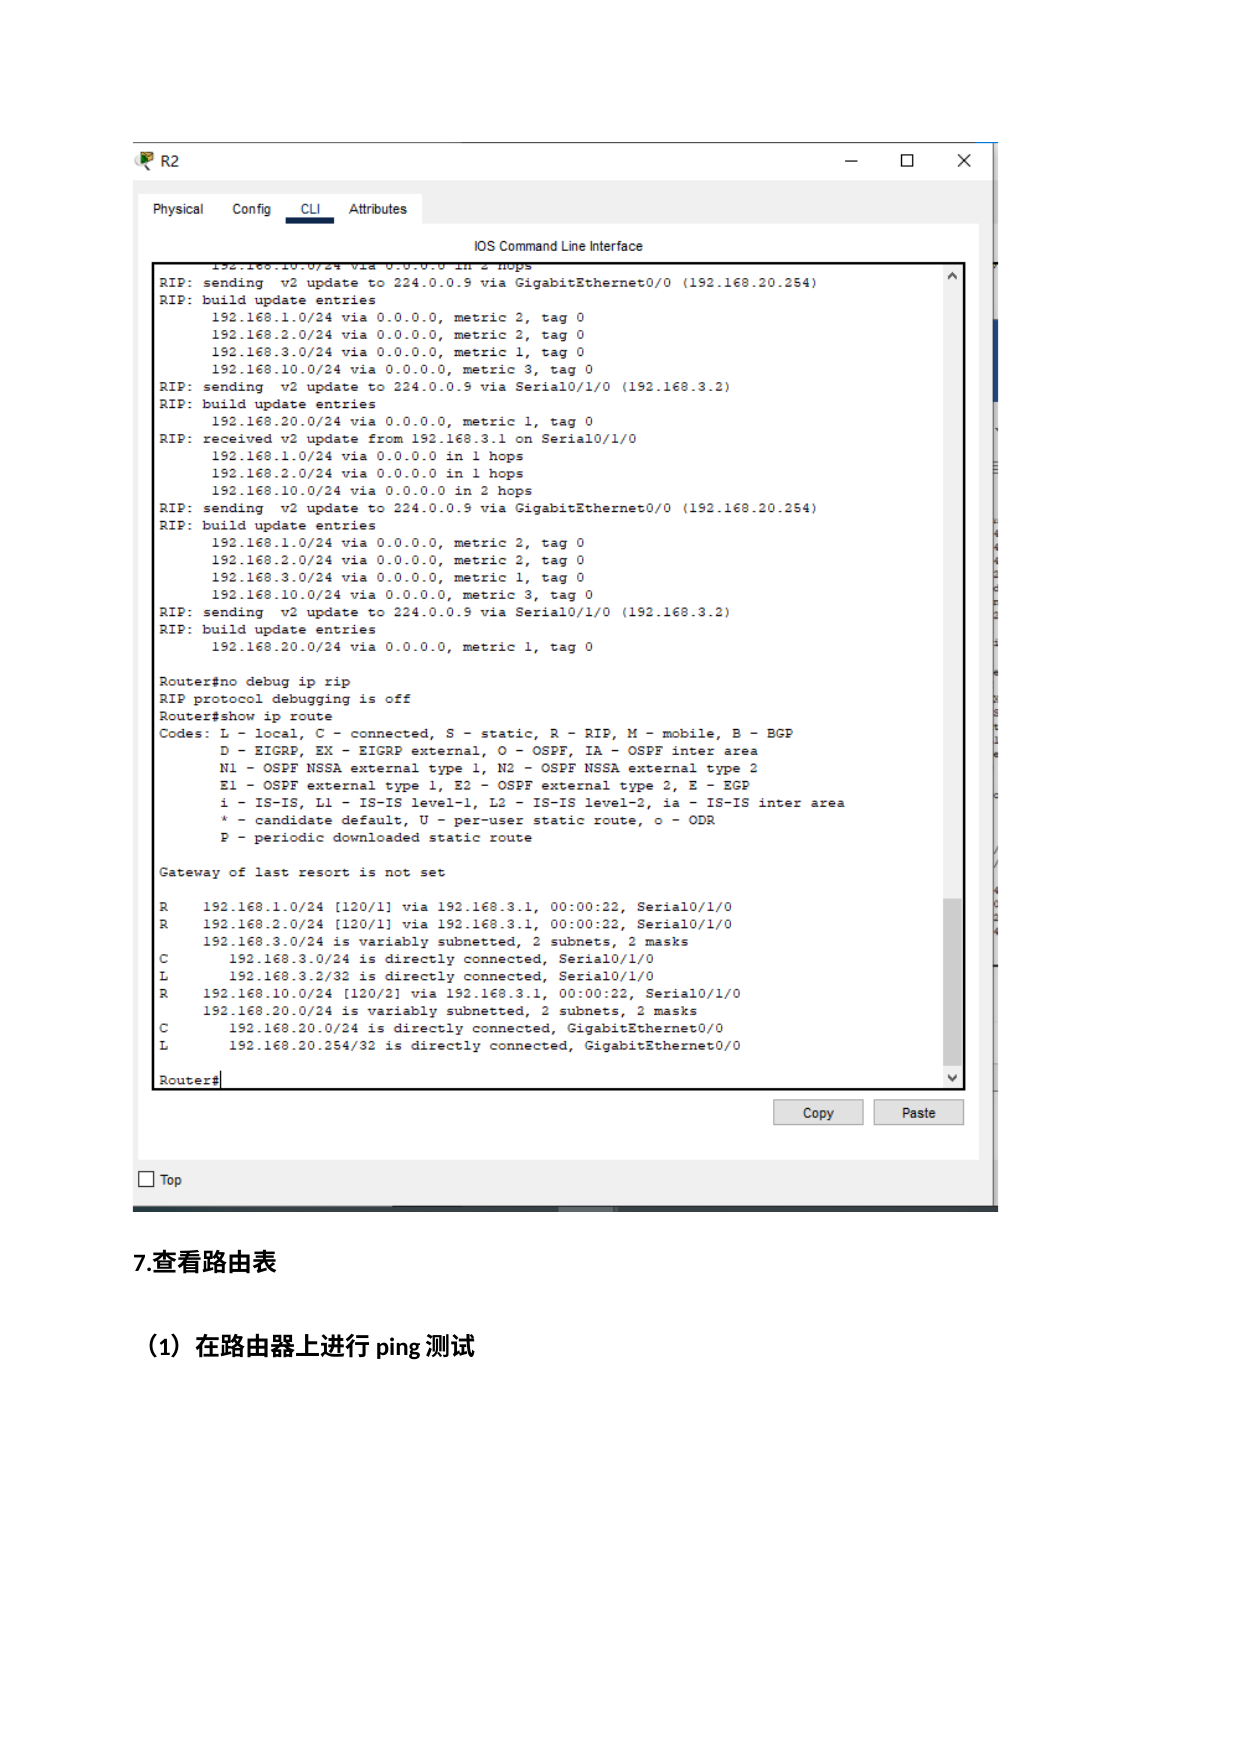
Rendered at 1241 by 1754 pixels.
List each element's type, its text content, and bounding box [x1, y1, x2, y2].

text （1）在路由器上进行ping测试 [133, 1312, 1107, 1377]
picture [132, 142, 999, 1212]
text 7.查看路由表 [133, 1228, 1107, 1293]
